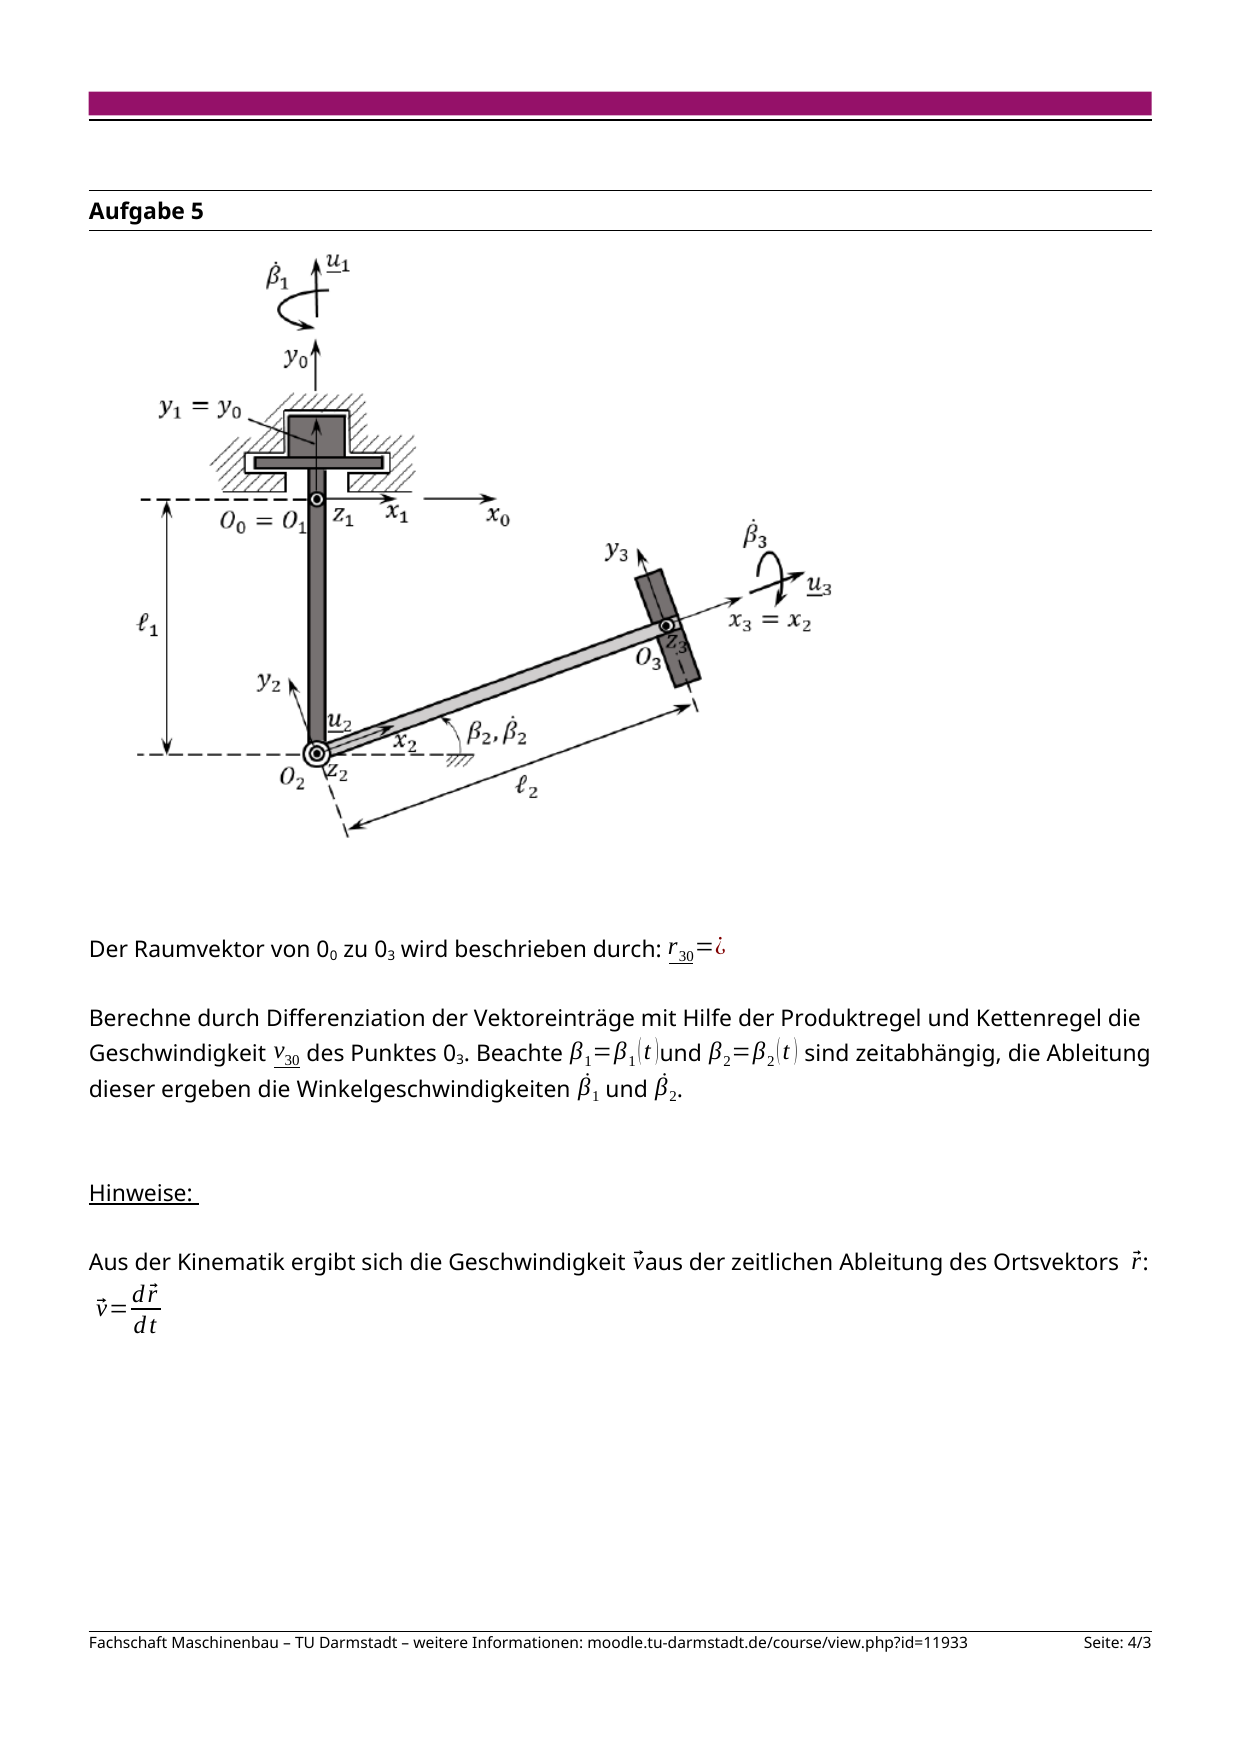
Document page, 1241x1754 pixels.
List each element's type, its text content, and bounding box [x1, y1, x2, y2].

text Berechne durch Differenziation der Vektoreinträge mit Hilfe der Produktregel und Kettenregel die Geschwindigkeit des Punktes 03. Beachte und sind zeitabhängig, die Ableitung dieser ergeben die Winkelgeschwindigkeiten und . [89, 1002, 1152, 1105]
text Aus der Kinematik ergibt sich die Geschwindigkeit aus der zeitlichen Ableitung des Ortsvektors : [89, 1246, 1152, 1277]
list Aufgabe 5 [89, 191, 1152, 230]
picture [89, 245, 854, 856]
text Hinweise: [89, 1177, 1152, 1208]
text Der Raumvektor von 00 zu 03 wird beschrieben durch: [89, 933, 1152, 964]
